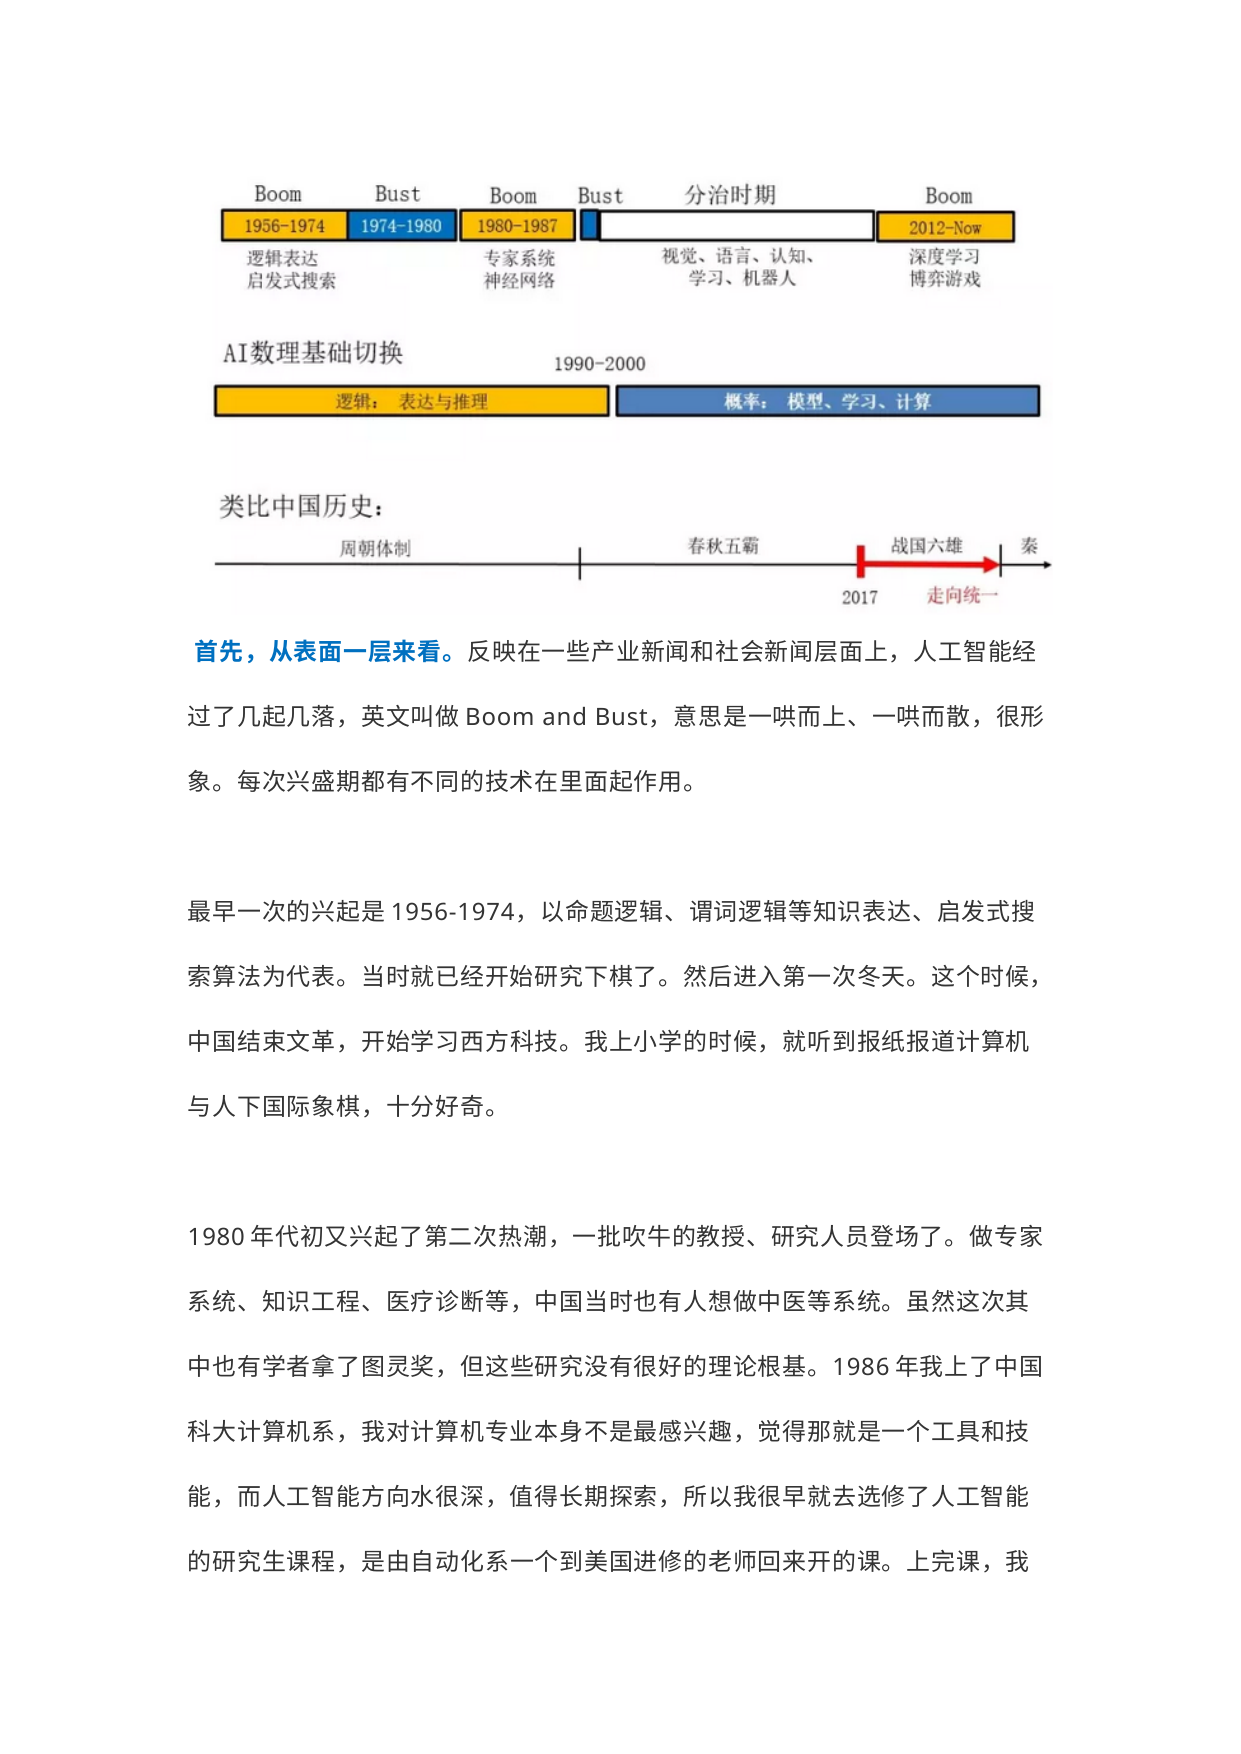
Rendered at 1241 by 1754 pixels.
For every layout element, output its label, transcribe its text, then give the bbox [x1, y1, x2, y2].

text 首先，从表面一层来看。反映在一些产业新闻和社会新闻层面上，人工智能经过了几起几落，英文叫做Boom and Bust，意思是一哄而上、一哄而散，很形象。每次兴盛期都有不同的技术在里面起作用。 [187, 617, 1053, 812]
picture [187, 162, 1053, 615]
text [187, 1202, 1053, 1592]
text 最早一次的兴起是1956-1974，以命题逻辑、谓词逻辑等知识表达、启发式搜索算法为代表。当时就已经开始研究下棋了。然后进入第一次冬天。这个时候，中国结束文革，开始学习西方科技。我上小学的时候，就听到报纸报道计算机与人下国际象棋，十分好奇。 [187, 877, 1053, 1137]
